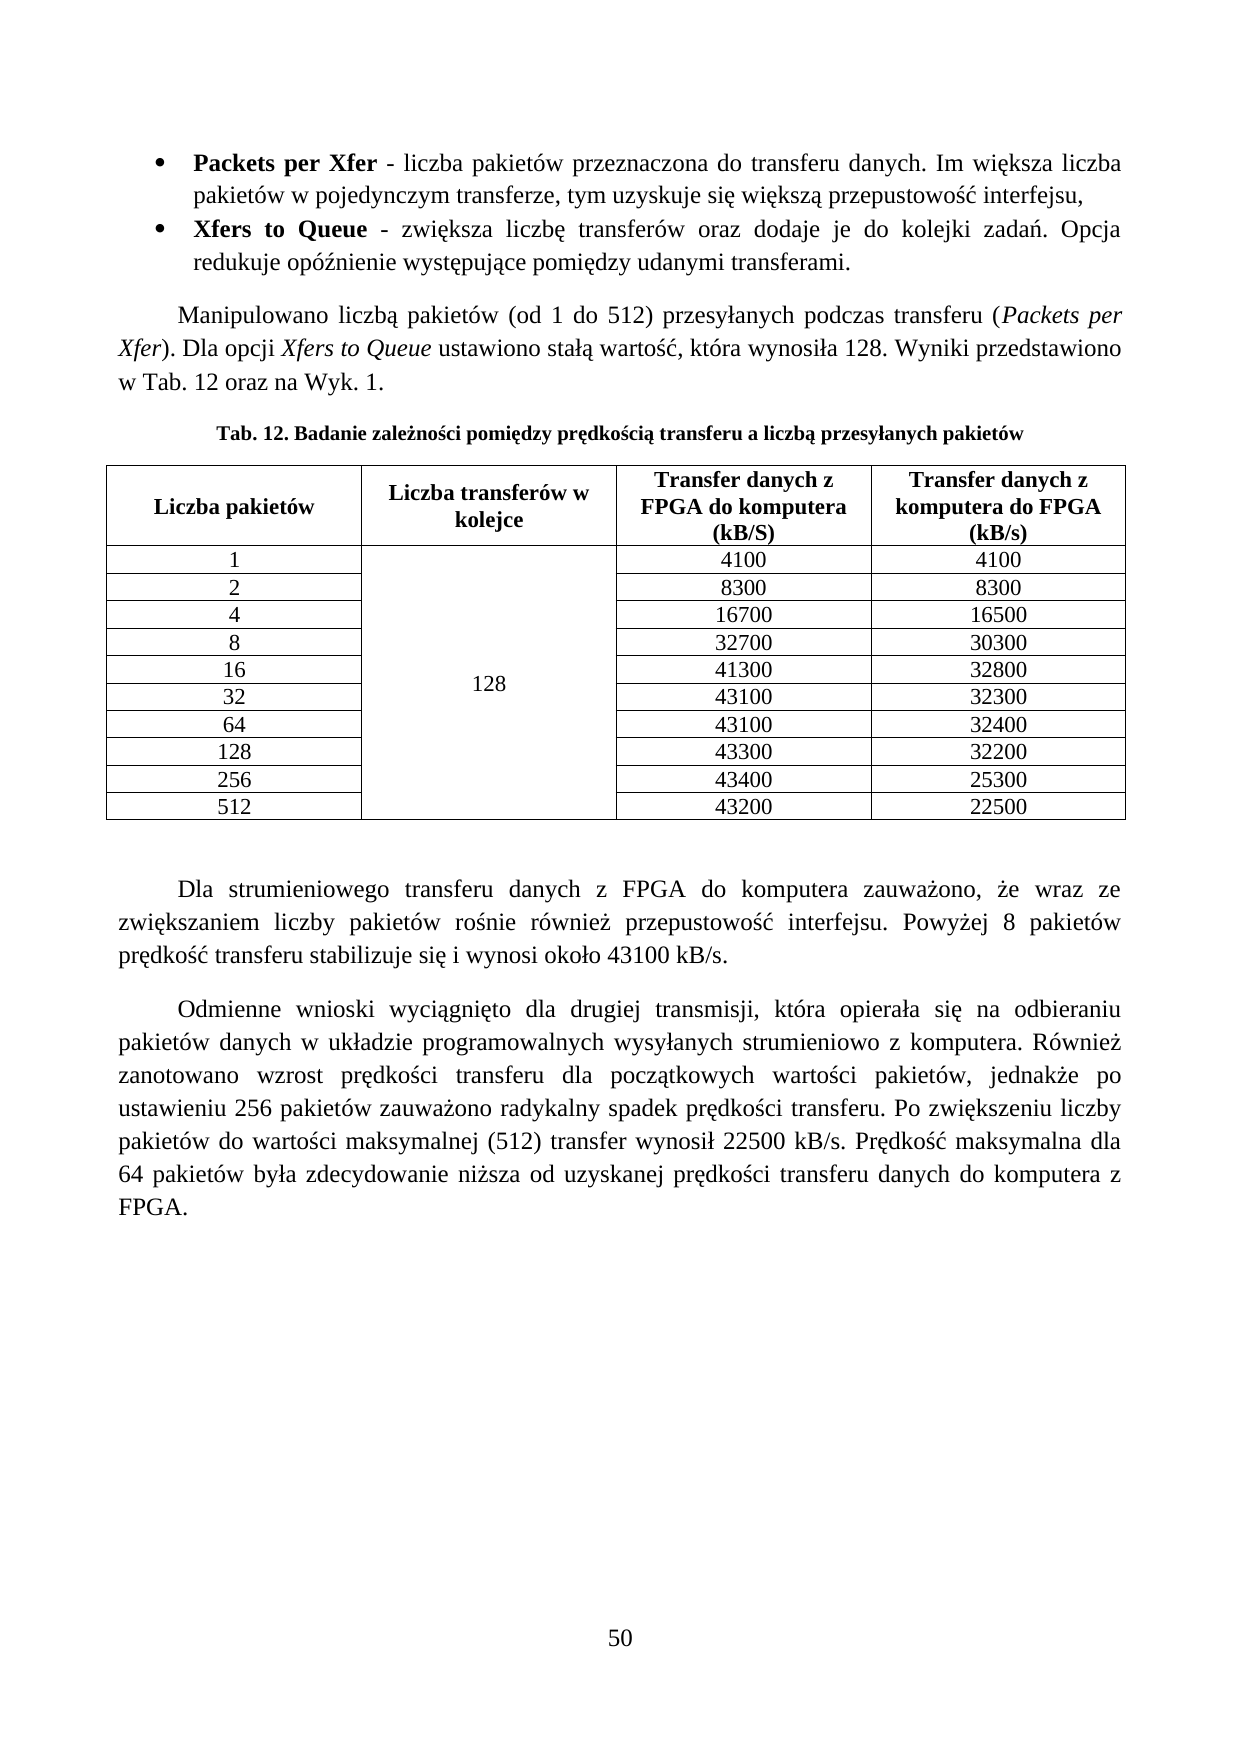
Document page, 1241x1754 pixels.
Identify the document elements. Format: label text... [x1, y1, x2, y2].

table_cell 8 [107, 629, 361, 655]
table_cell 8300 [872, 574, 1125, 600]
table_cell 128 [107, 738, 361, 764]
table_cell 128 [362, 546, 616, 819]
table_cell 16700 [617, 601, 871, 628]
table_cell 32200 [872, 738, 1125, 764]
table_cell 512 [107, 793, 361, 819]
table_cell 2 [107, 574, 361, 600]
table_cell 4 [107, 601, 361, 628]
table_cell 32700 [617, 629, 871, 655]
table_cell 25300 [872, 766, 1125, 792]
table_cell 1 [107, 546, 361, 573]
table_cell 32 [107, 684, 361, 710]
table_cell 30300 [872, 629, 1125, 655]
table_cell 64 [107, 711, 361, 737]
table_header Transfer danych z FPGA do komputera (kB/S) [617, 466, 871, 545]
list Packets per Xfer - liczba pakietów przeznaczona do transferu danych. Im większa liczba pakietów w pojedynczym transferze, tym uzyskuje się większą przepustowość interfejsu, [156, 148, 1122, 209]
table_header Liczba pakietów [107, 466, 361, 545]
table_cell 22500 [872, 793, 1125, 819]
table_cell 43100 [617, 684, 871, 710]
table_cell 16500 [872, 601, 1125, 628]
table_header Transfer danych z komputera do FPGA (kB/s) [872, 466, 1125, 545]
table_cell 43100 [617, 711, 871, 737]
table_cell 43400 [617, 766, 871, 792]
table_cell 32800 [872, 656, 1125, 682]
table_cell 32400 [872, 711, 1125, 737]
table_cell 256 [107, 766, 361, 792]
text Manipulowano liczbą pakietów (od 1 do 512) przesyłanych podczas transferu (Packets per Xfer). Dla opcji Xfers to Queue ustawiono stałą wartość, która wynosiła 128. Wyniki przedstawiono w Tab. 12 oraz na Wyk. 1. [118, 301, 1122, 395]
text Dla strumieniowego transferu danych z FPGA do komputera zauważono, że wraz ze zwiększaniem liczby pakietów rośnie również przepustowość interfejsu. Powyżej 8 pakietów prędkość transferu stabilizuje się i wynosi około 43100 kB/s. [118, 874, 1122, 969]
table_cell 16 [107, 656, 361, 682]
table_cell 41300 [617, 656, 871, 682]
text Odmienne wnioski wyciągnięto dla drugiej transmisji, która opierała się na odbieraniu pakietów danych w układzie programowalnych wysyłanych strumieniowo z komputera. Również zanotowano wzrost prędkości transferu dla początkowych wartości pakietów, jednakże po ustawieniu 256 pakietów zauważono radykalny spadek prędkości transferu. Po zwiększeniu liczby pakietów do wartości maksymalnej (512) transfer wynosił 22500 kB/s. Prędkość maksymalna dla 64 pakietów była zdecydowanie niższa od uzyskanej prędkości transferu danych do komputera z FPGA. [118, 994, 1122, 1221]
table_cell 32300 [872, 684, 1125, 710]
list Xfers to Queue - zwiększa liczbę transferów oraz dodaje je do kolejki zadań. Opcja redukuje opóźnienie występujące pomiędzy udanymi transferami. [156, 214, 1122, 275]
table_cell 8300 [617, 574, 871, 600]
table_cell 4100 [872, 546, 1125, 573]
table_header Liczba transferów w kolejce [362, 466, 616, 545]
table_cell 4100 [617, 546, 871, 573]
table_cell 43300 [617, 738, 871, 764]
table_cell 43200 [617, 793, 871, 819]
